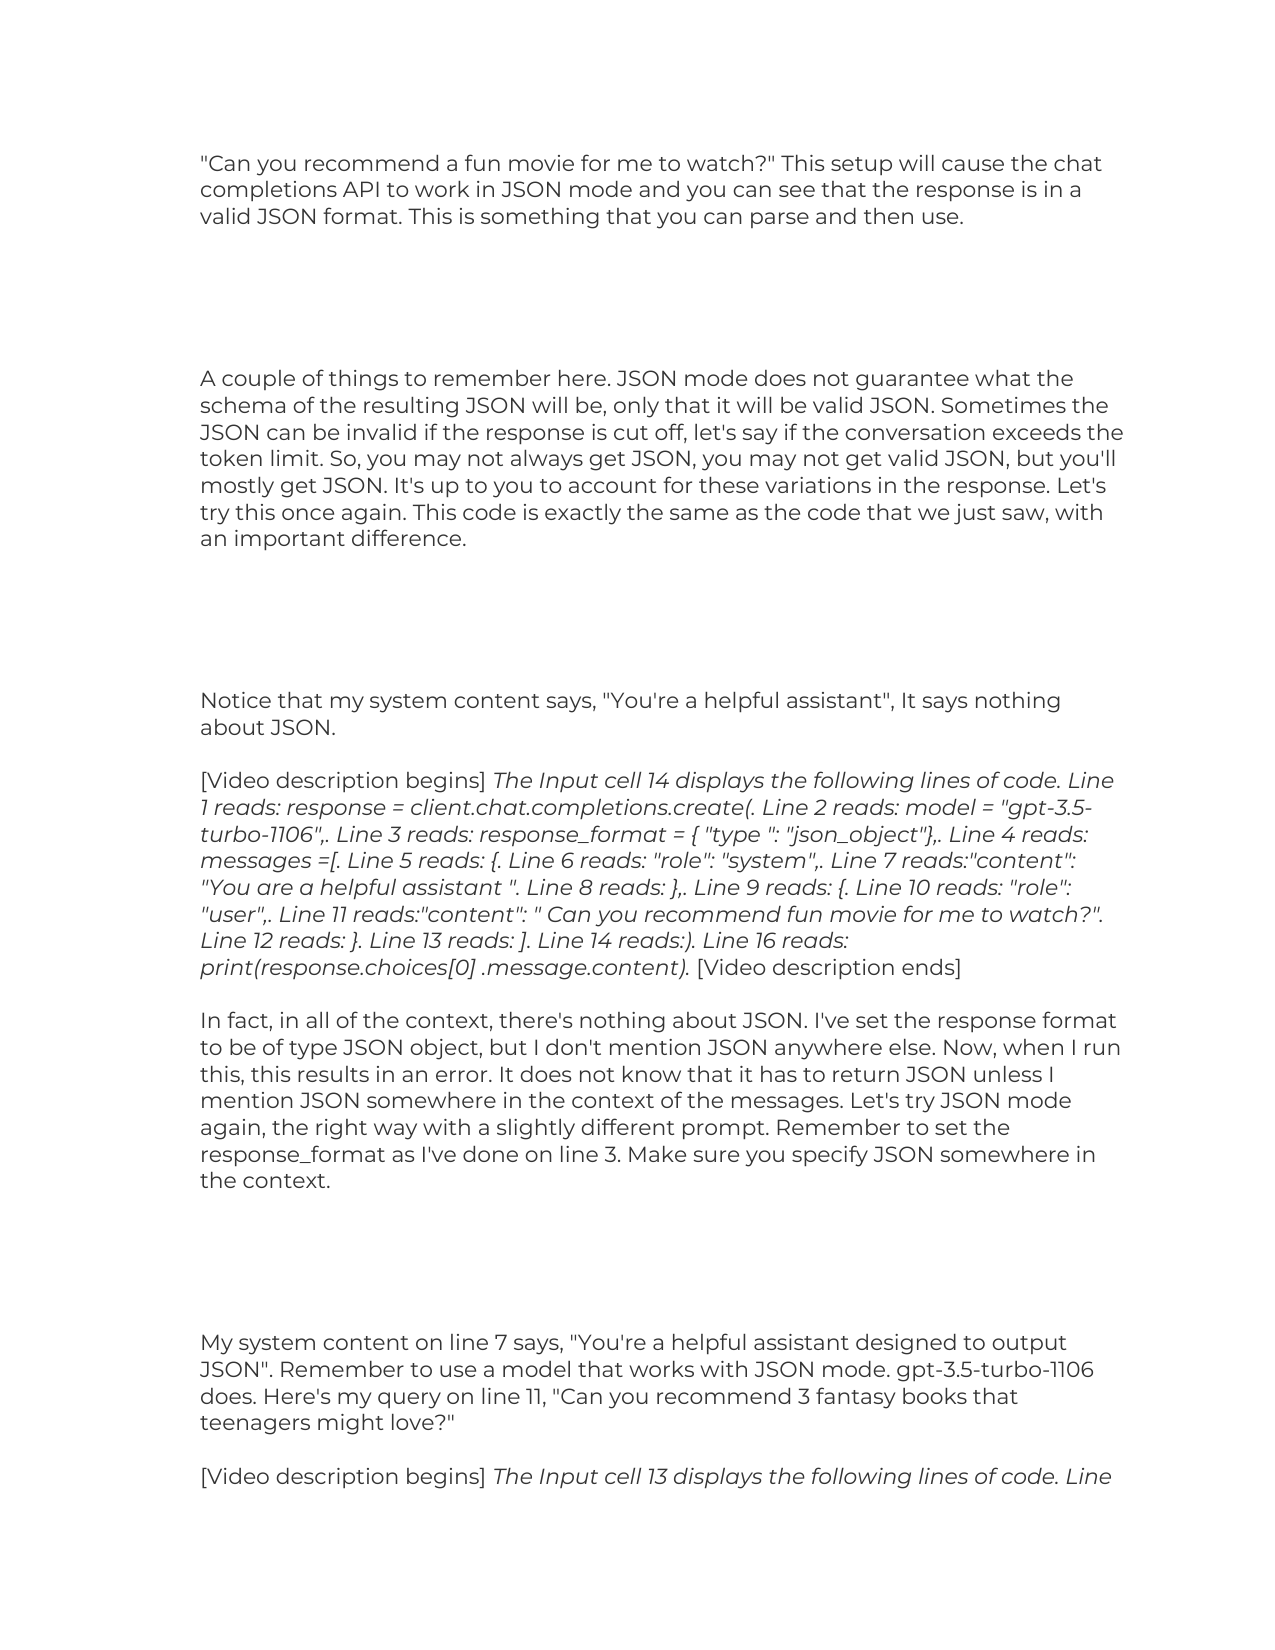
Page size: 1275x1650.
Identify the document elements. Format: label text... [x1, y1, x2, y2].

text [200, 150, 1125, 230]
text Notice that my system content says, "You're a helpful assistant", It says nothing about JSON. [Video description begins] The Input cell 14 displays the following lines of code. Line 1 reads: response = client.chat.completions.create(. Line 2 reads: model = "gpt-3.5-turbo-1106",. Line 3 reads: response_format = { "type ": "json_object"},. Line 4 reads: messages =[. Line 5 reads: {. Line 6 reads: "role": "system",. Line 7 reads:"content": "You are a helpful assistant ". Line 8 reads: },. Line 9 reads: {. Line 10 reads: "role": "user",. Line 11 reads:"content": " Can you recommend fun movie for me to watch?". Line 12 reads: }. Line 13 reads: ]. Line 14 reads:). Line 16 reads: print(response.choices[0] .message.content). [Video description ends] In fact, in all of the context, there's nothing about JSON. I've set the response format to be of type JSON object, but I don't mention JSON anywhere else. Now, when I run this, this results in an error. It does not know that it has to return JSON unless I mention JSON somewhere in the context of the messages. Let's try JSON mode again, the right way with a slightly different prompt. Remember to set the response_format as I've done on line 3. Make sure you specify JSON somewhere in the context. [200, 687, 1125, 1194]
text A couple of things to remember here. JSON mode does not guarantee what the schema of the resulting JSON will be, only that it will be valid JSON. Sometimes the JSON can be invalid if the response is cut off, let's say if the conversation exceeds the token limit. So, you may not always get JSON, you may not get valid JSON, but you'll mostly get JSON. It's up to you to account for these variations in the response. Let's try this once again. This code is exactly the same as the code that we just saw, with an important difference. [200, 365, 1125, 552]
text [200, 1329, 1125, 1489]
